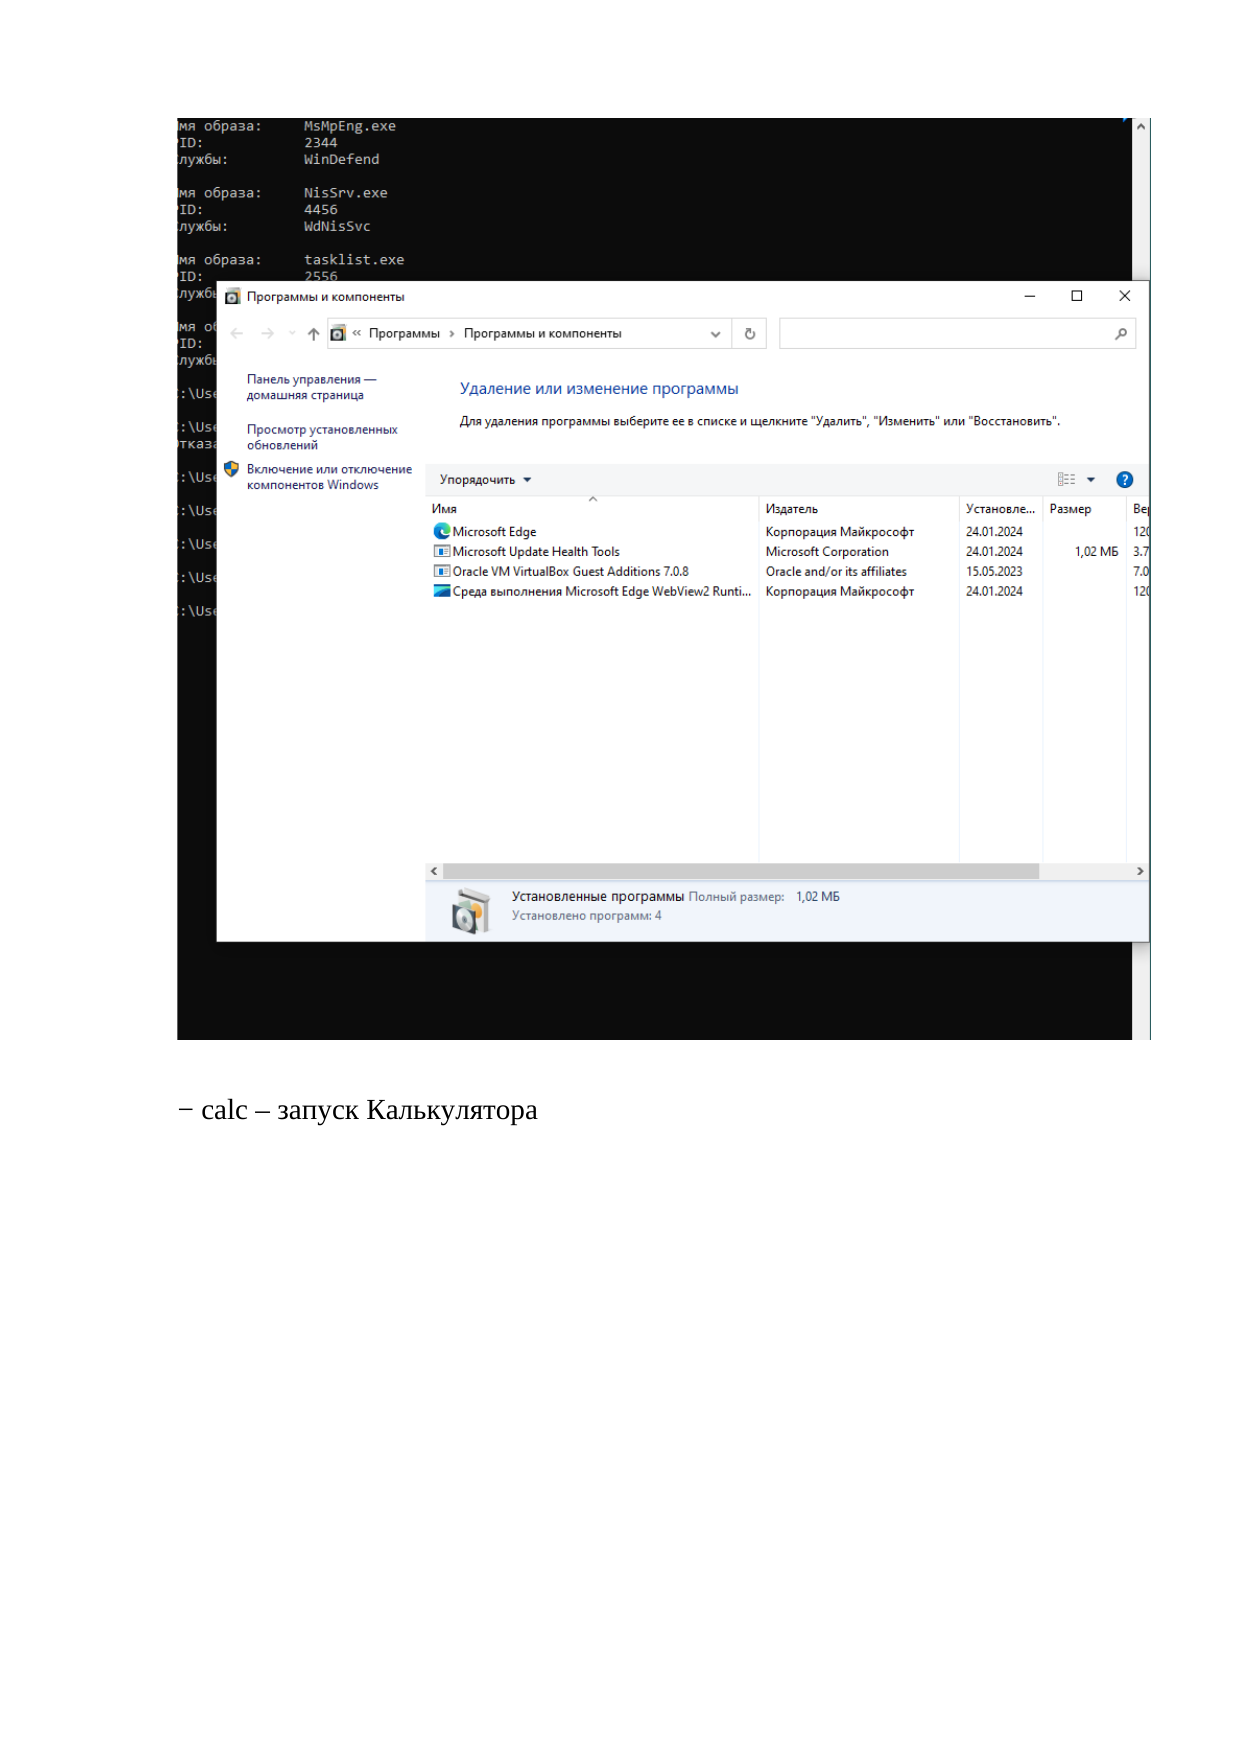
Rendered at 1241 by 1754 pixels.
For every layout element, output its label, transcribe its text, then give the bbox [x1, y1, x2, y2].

picture [177, 118, 1151, 1040]
text − calc – запуск Калькулятора [177, 1092, 1152, 1125]
